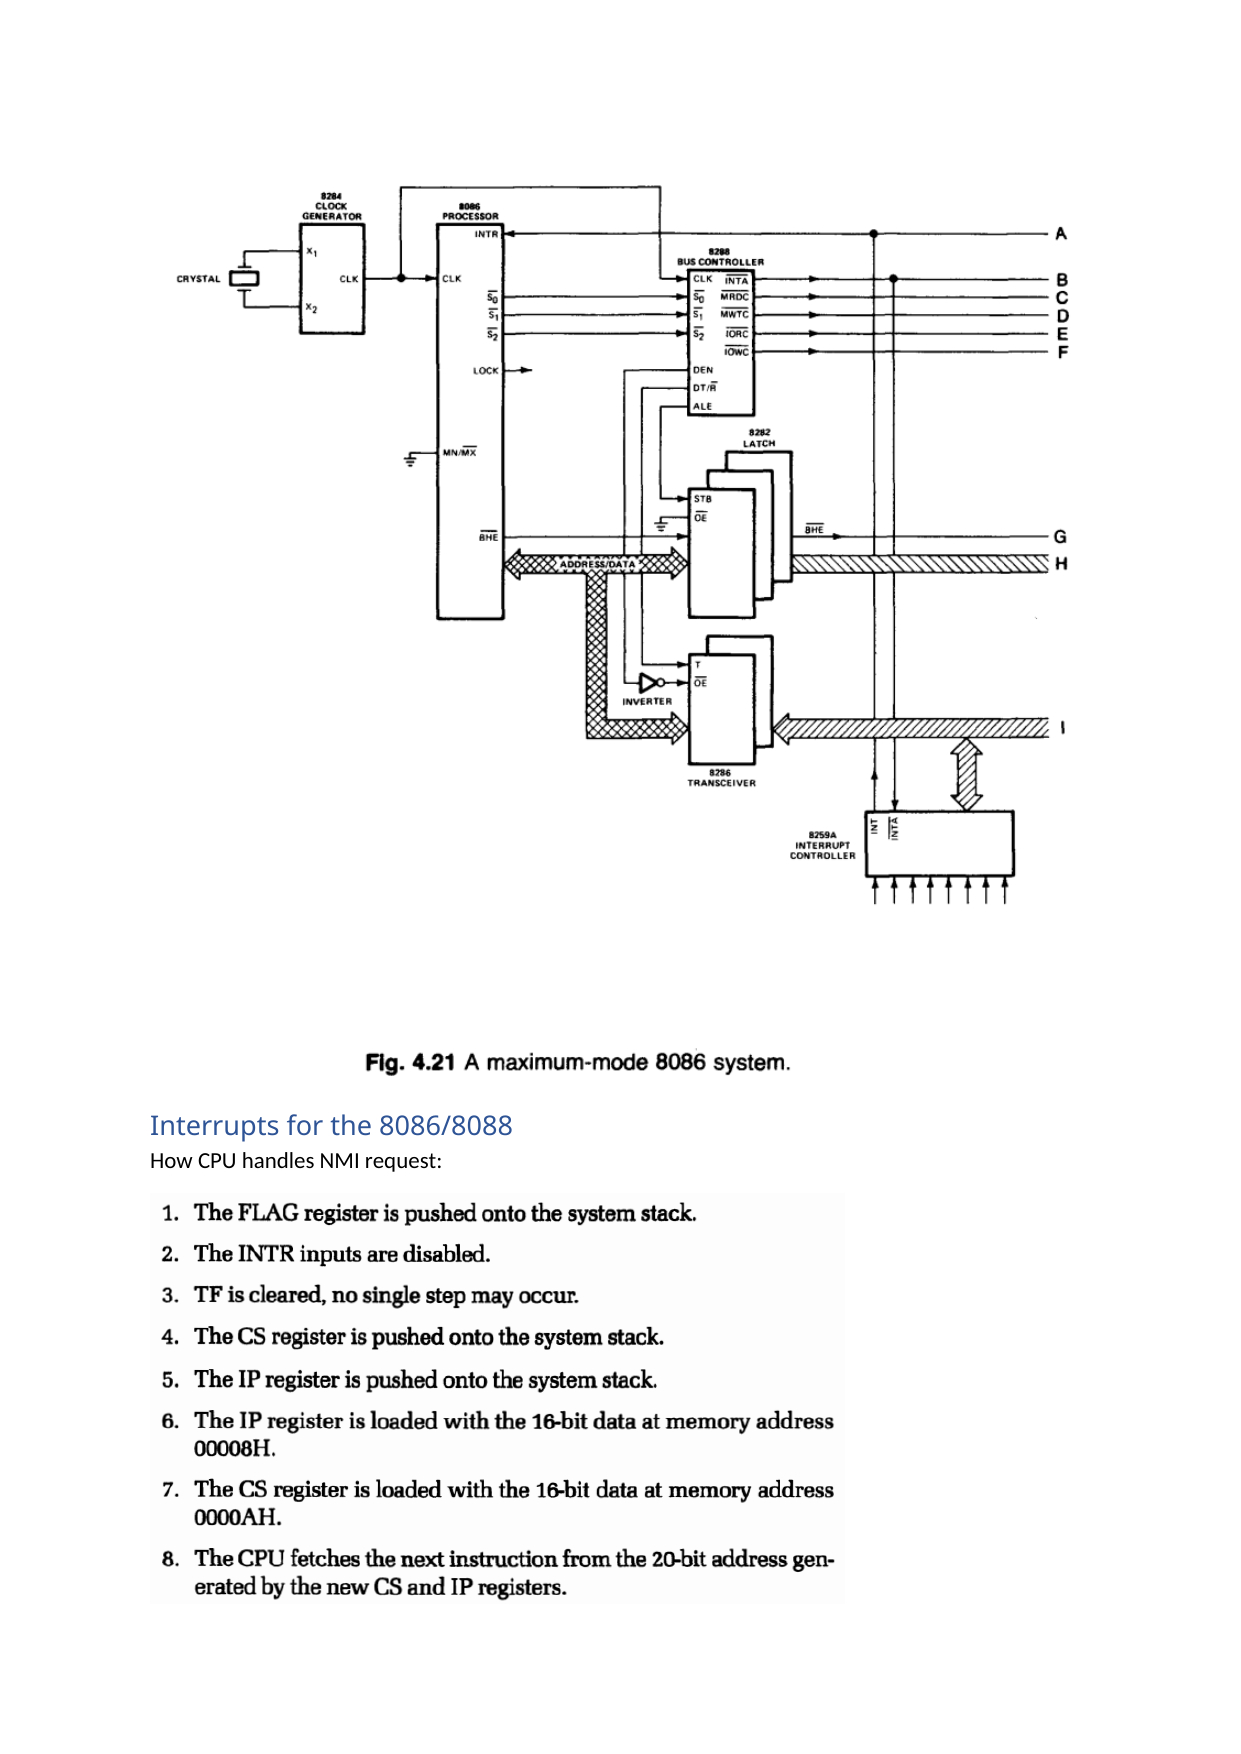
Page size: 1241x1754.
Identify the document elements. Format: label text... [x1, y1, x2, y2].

picture [150, 150, 1091, 1088]
subtitle Interrupts for the 8086/8088 [150, 1107, 1090, 1144]
text How CPU handles NMI request: [150, 1147, 1090, 1175]
picture [150, 1193, 846, 1604]
